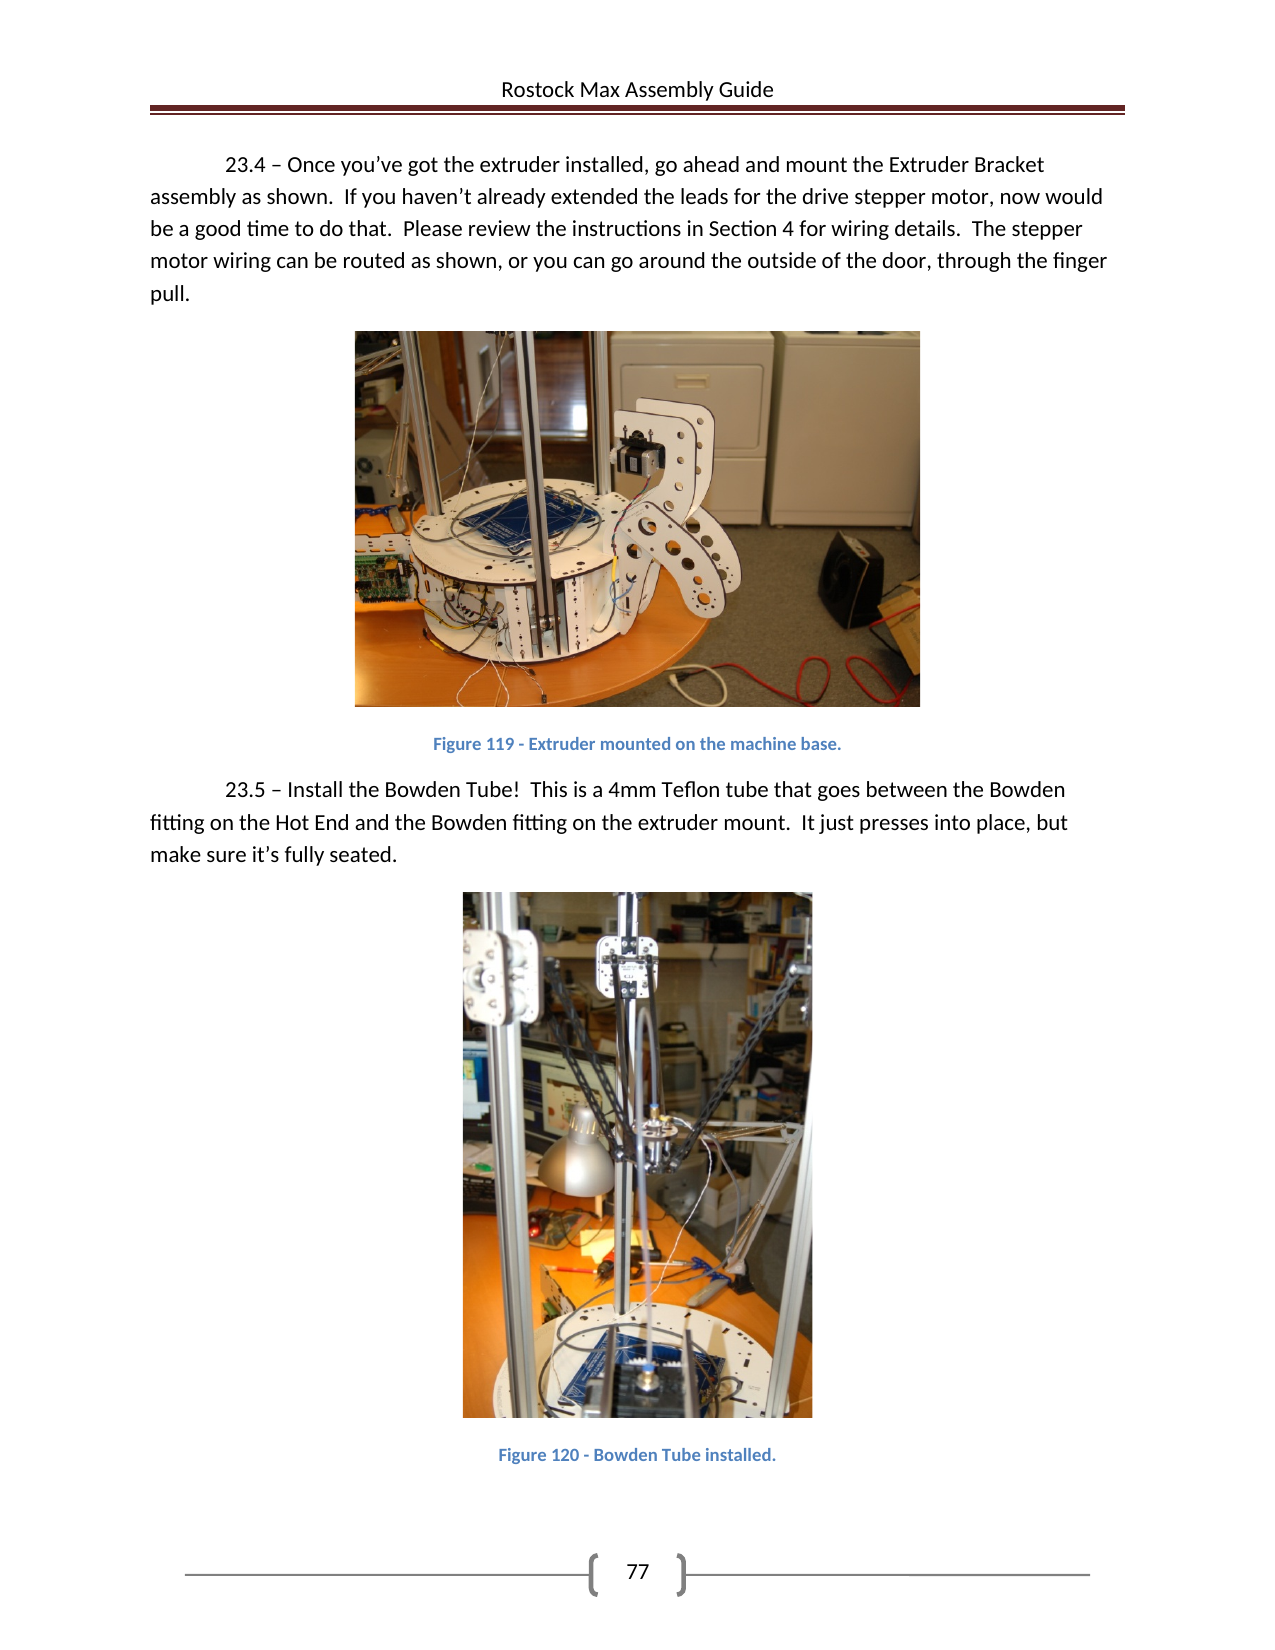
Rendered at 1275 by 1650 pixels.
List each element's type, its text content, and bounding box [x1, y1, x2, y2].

picture [354, 331, 921, 707]
text 23.4 – Once you’ve got the extruder installed, go ahead and mount the Extruder Bracket assembly as shown. If you haven’t already extended the leads for the drive stepper motor, now would be a good time to do that. Please review the instructions in Section 4 for wiring details. The stepper motor wiring can be routed as shown, or you can go around the outside of the door, through the finger pull. [150, 150, 1125, 307]
text 23.5 – Install the Bowden Tube! This is a 4mm Teflon tube that goes between the Bowden fitting on the Hot End and the Bowden fitting on the extruder mount. It just presses into place, but make sure it’s fully seated. [150, 776, 1125, 868]
picture [462, 892, 813, 1418]
